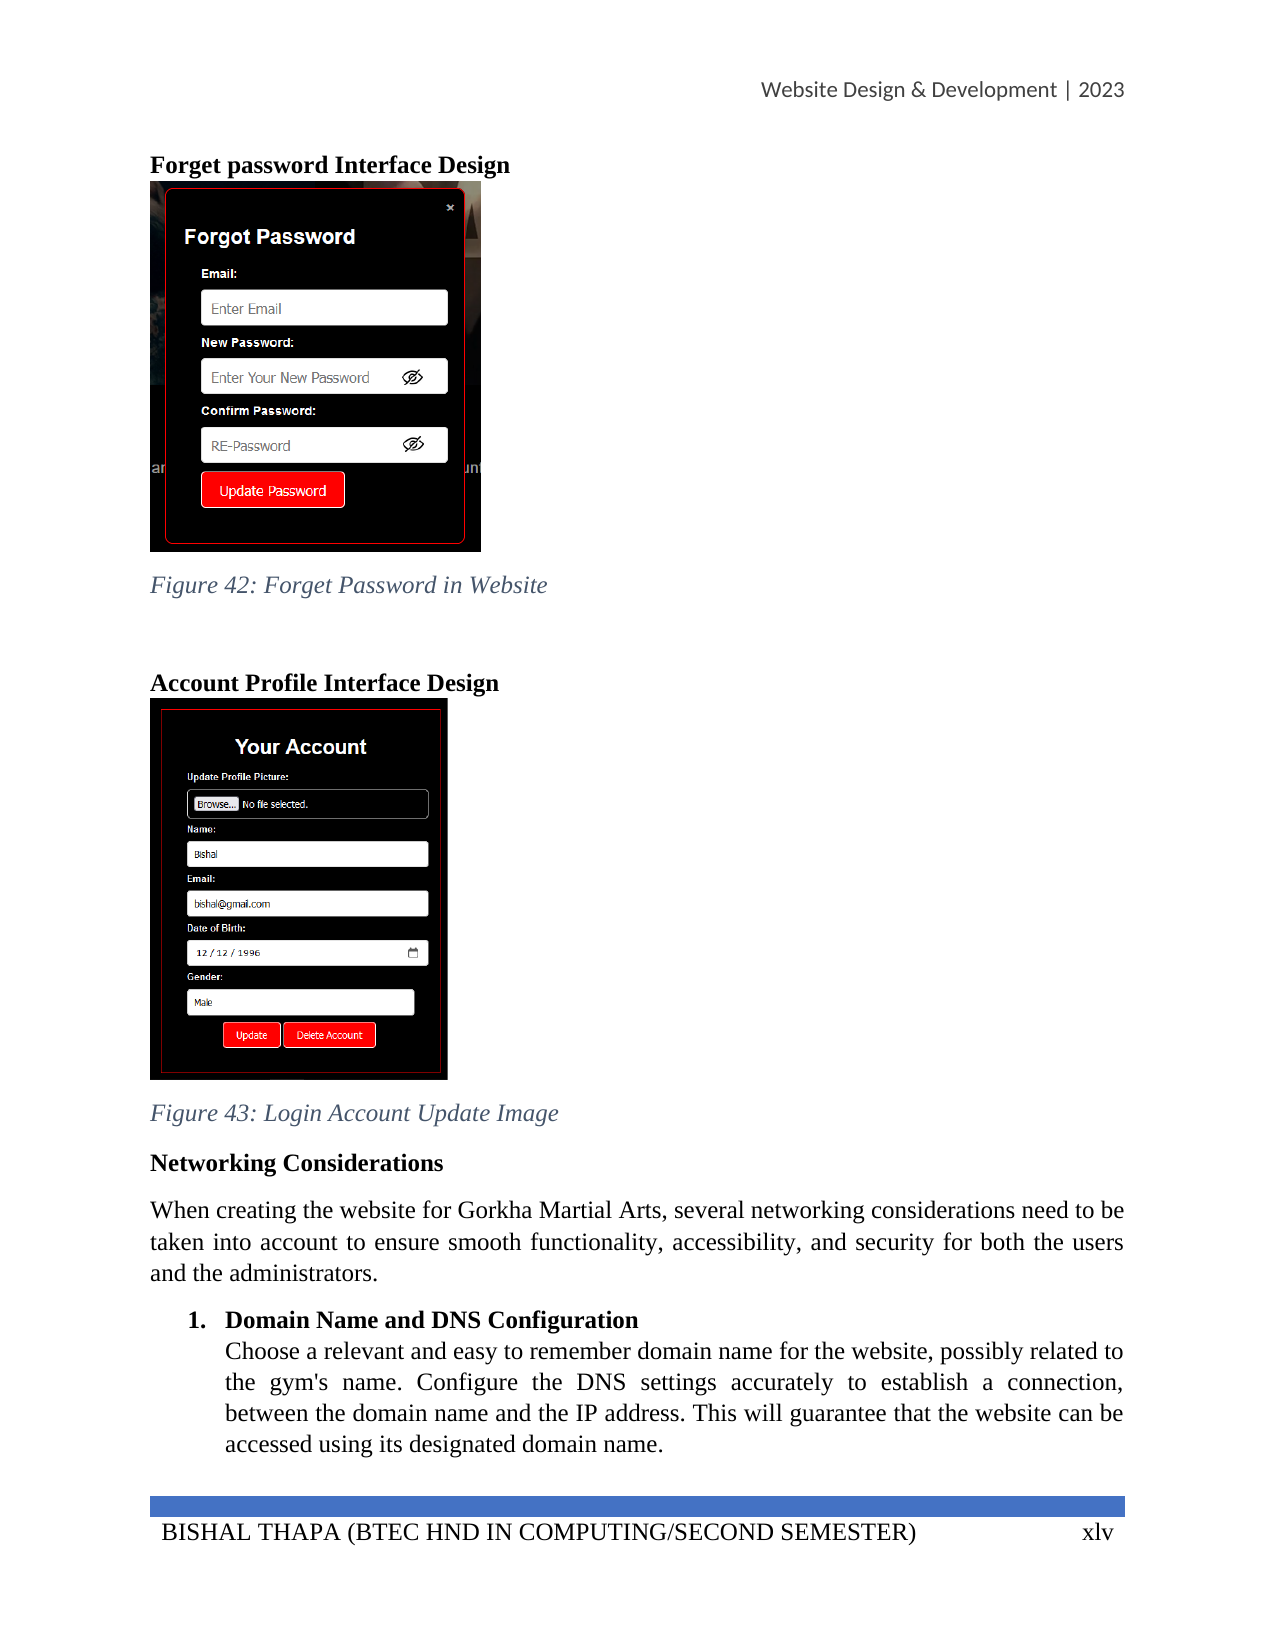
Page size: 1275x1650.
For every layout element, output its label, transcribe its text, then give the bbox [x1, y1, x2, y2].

subtitle Networking Considerations [150, 1148, 1125, 1177]
subtitle Forget password Interface Design [150, 150, 1125, 179]
text Figure 43: Login Account Update Image [150, 1098, 1125, 1127]
text When creating the website for Gorkha Martial Arts, several networking considerations need to be taken into account to ensure smooth functionality, accessibility, and security for both the users and the administrators. [150, 1196, 1125, 1286]
subtitle Domain Name and DNS Configuration [187, 1305, 1125, 1334]
subtitle Account Profile Interface Design [150, 668, 1125, 696]
text Figure 42: Forget Password in Website [150, 570, 1125, 599]
picture [150, 698, 448, 1080]
picture [150, 181, 481, 552]
text Choose a relevant and easy to remember domain name for the website, possibly related to the gym's name. Configure the DNS settings accurately to establish a connection, between the domain name and the IP address. This will guarantee that the website can be accessed using its designated domain name. [225, 1336, 1125, 1458]
